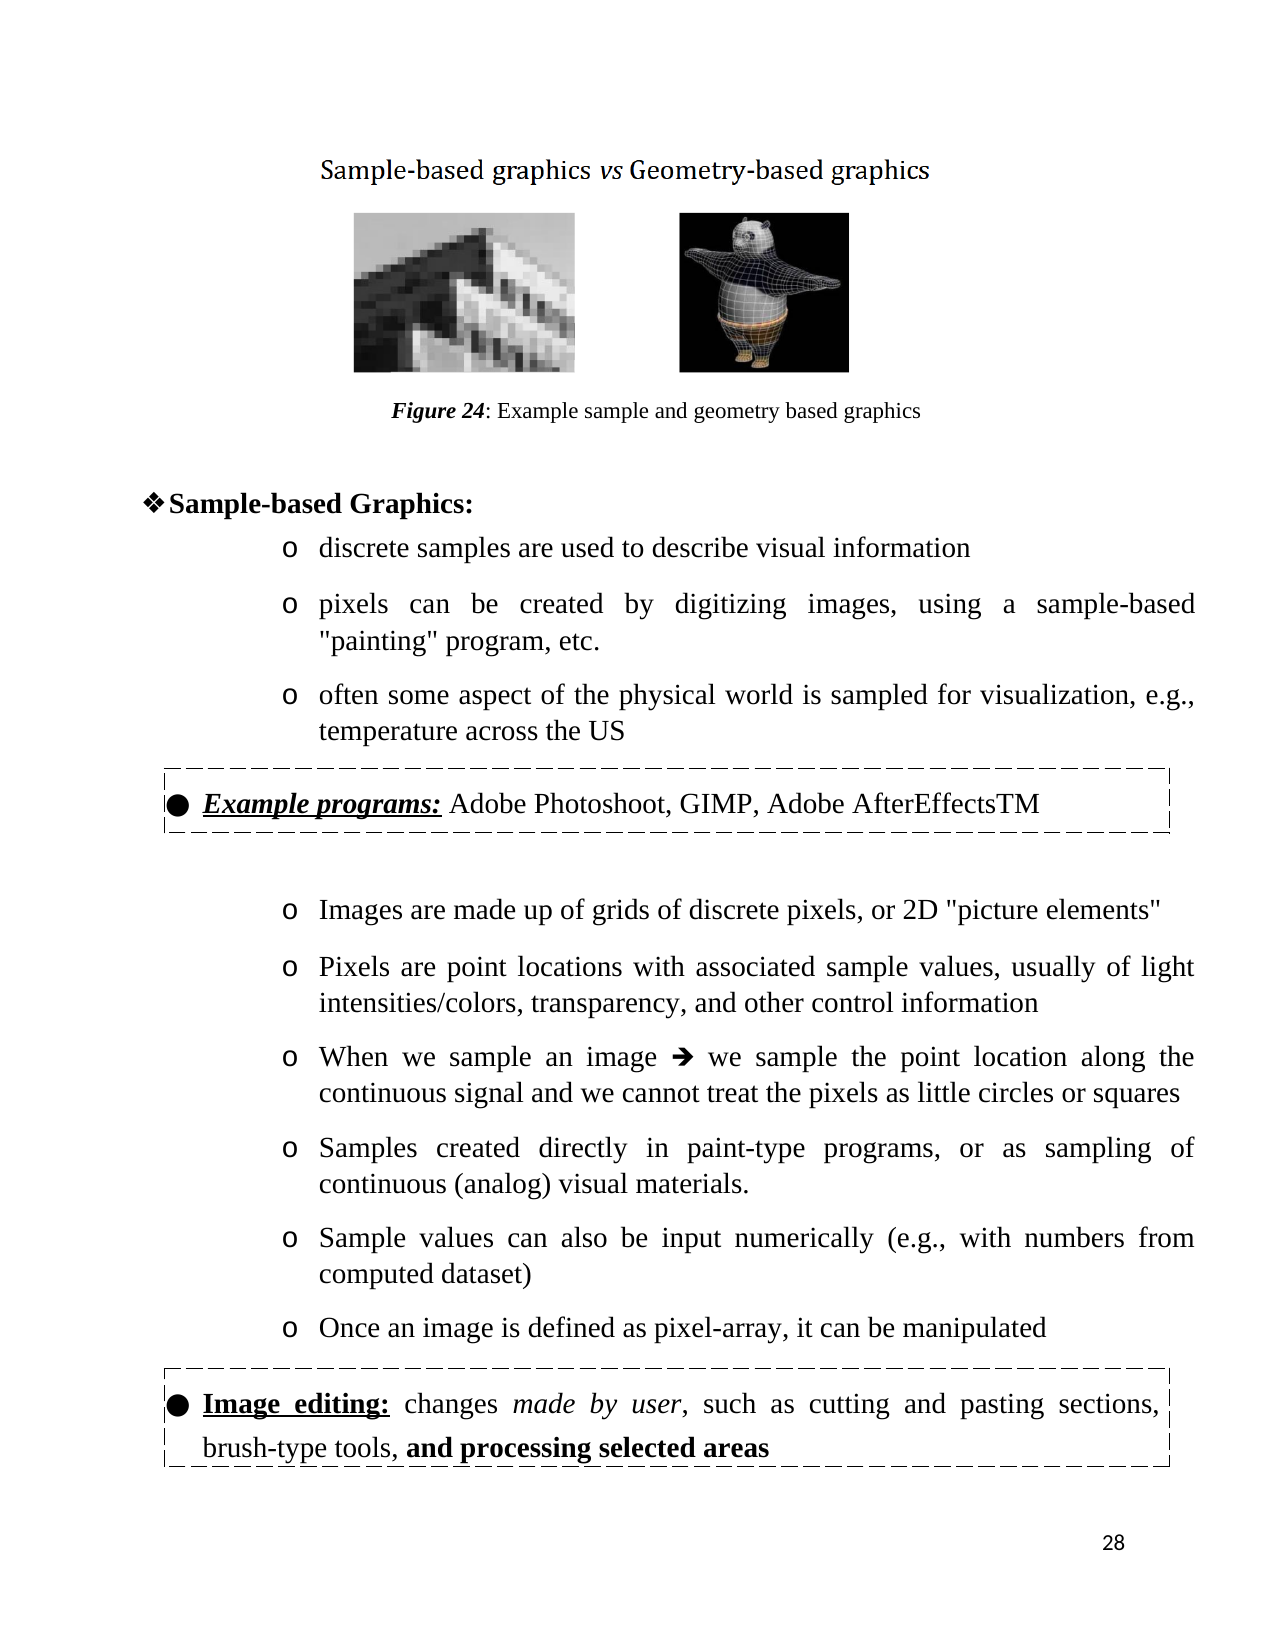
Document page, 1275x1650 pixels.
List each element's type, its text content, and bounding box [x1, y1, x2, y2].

list Samples created directly in paint-type programs, or as sampling of continuous (analog) visual materials. [281, 1130, 1196, 1199]
list Pixels are point locations with associated sample values, usually of light intensities/colors, transparency, and other control information [281, 949, 1196, 1018]
list Sample values can also be input numerically (e.g., with numbers from computed dataset) [281, 1220, 1196, 1290]
list Images are made up of grids of discrete pixels, or 2D "picture elements" [281, 892, 1196, 928]
text Figure 24: Example sample and geometry based graphics [187, 397, 1125, 424]
picture [314, 150, 936, 385]
list Sample-based Graphics: [141, 470, 1125, 530]
list discrete samples are used to describe visual information [281, 530, 1196, 566]
list Example programs: Adobe Photoshoot, GIMP, Adobe AfterEffectsTM [164, 767, 1170, 833]
list Once an image is defined as pixel-array, it can be manipulated [281, 1311, 1196, 1347]
list Image editing: changes made by user, such as cutting and pasting sections, brush-type tools, and processing selected areas [164, 1367, 1170, 1467]
list often some aspect of the physical world is sampled for visualization, e.g., temperature across the US [281, 677, 1196, 747]
list When we sample an image 🡺 we sample the point location along the continuous signal and we cannot treat the pixels as little circles or squares [281, 1039, 1196, 1109]
list pixels can be created by digitizing images, using a sample-based "painting" program, etc. [281, 587, 1196, 656]
